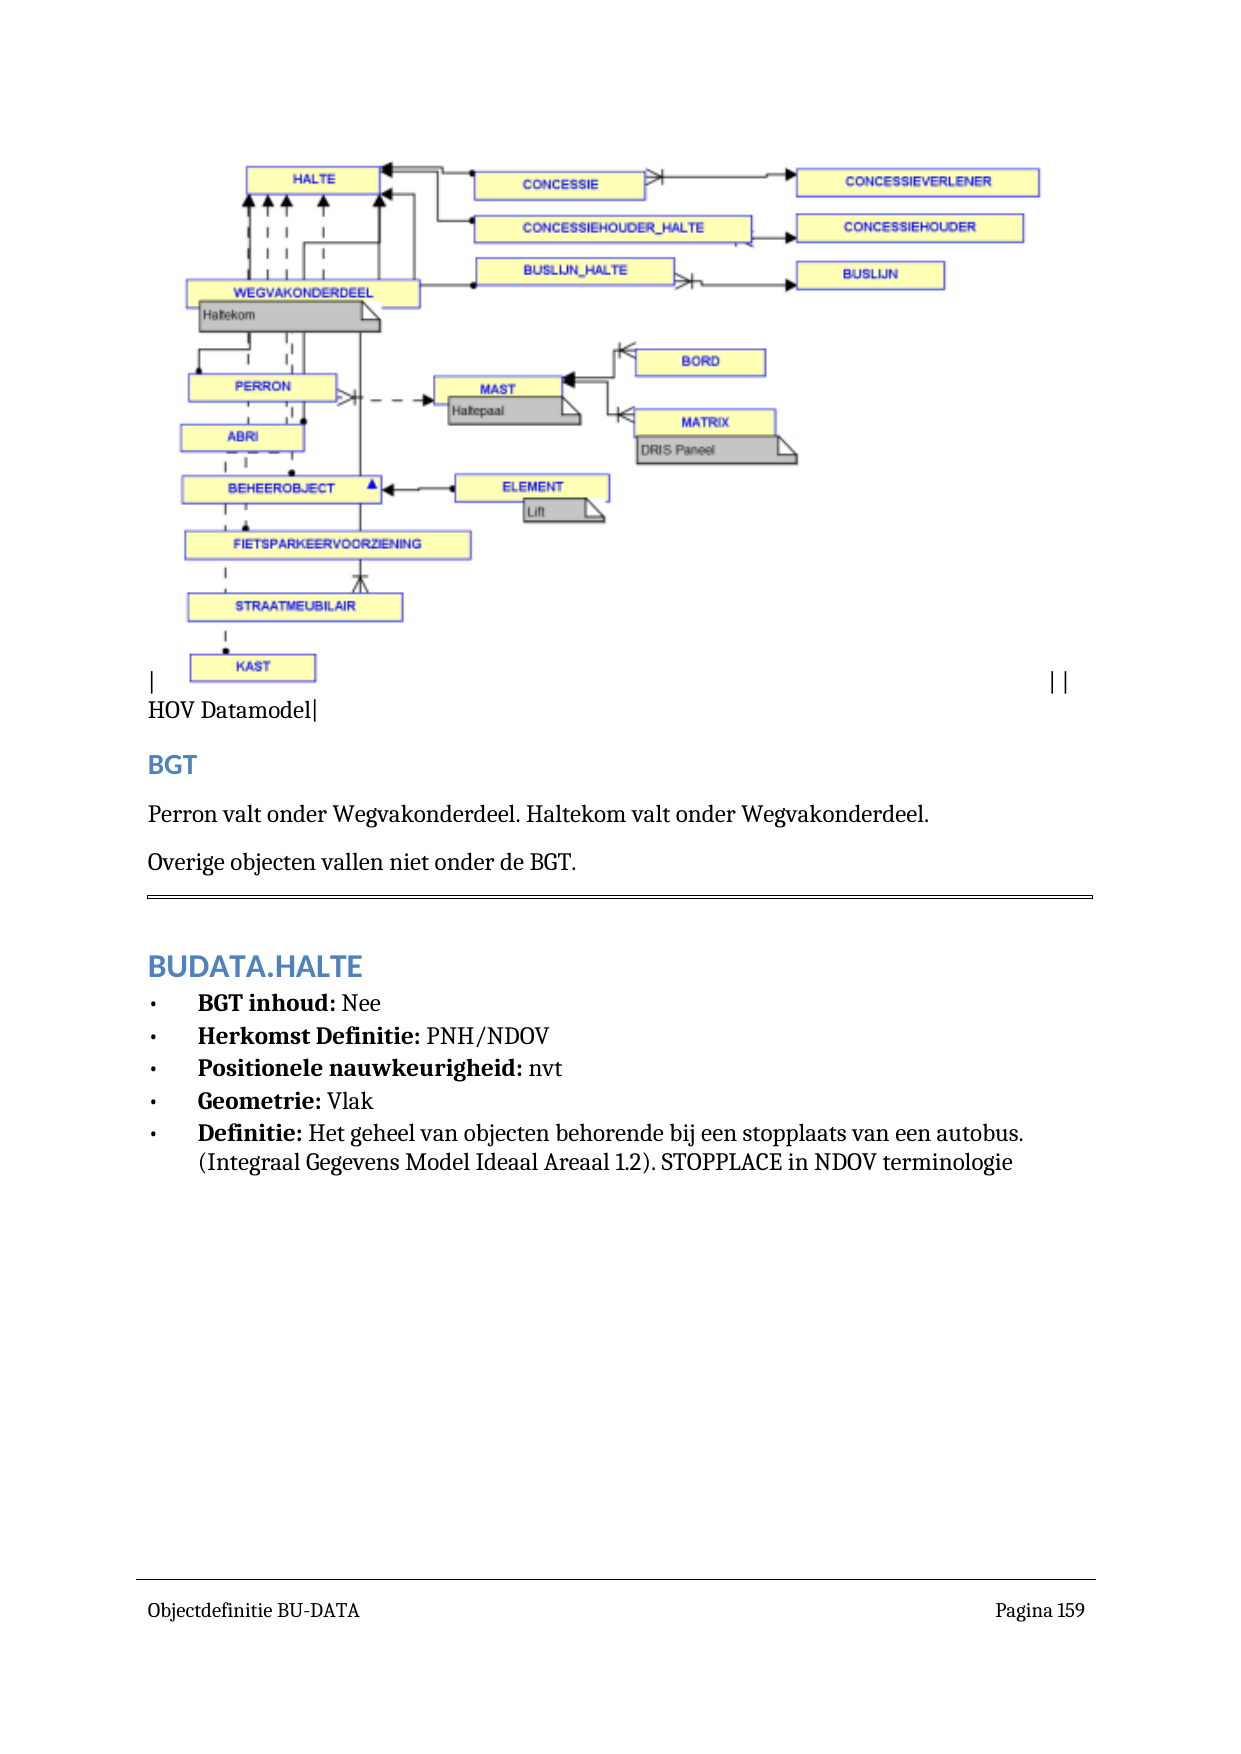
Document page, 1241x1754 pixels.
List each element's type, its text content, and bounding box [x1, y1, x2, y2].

list Herkomst Definitie: PNH/NDOV [148, 1022, 1093, 1051]
list Definitie: Het geheel van objecten behorende bij een stopplaats van een autobus. (Integraal Gegevens Model Ideaal Areaal 1.2). STOPPLACE in NDOV terminologie [148, 1119, 1093, 1177]
list BGT inhoud: Nee [148, 989, 1093, 1018]
list Positionele nauwkeurigheid: nvt [148, 1054, 1093, 1083]
subtitle BUDATA.HALTE [148, 945, 1093, 986]
subtitle BGT [148, 746, 1093, 782]
text Overige objecten vallen niet onder de BGT. [148, 848, 1093, 877]
text Perron valt onder Wegvakonderdeel. Haltekom valt onder Wegvakonderdeel. [148, 800, 1093, 829]
picture [155, 147, 1048, 691]
list Geometrie: Vlak [148, 1087, 1093, 1116]
